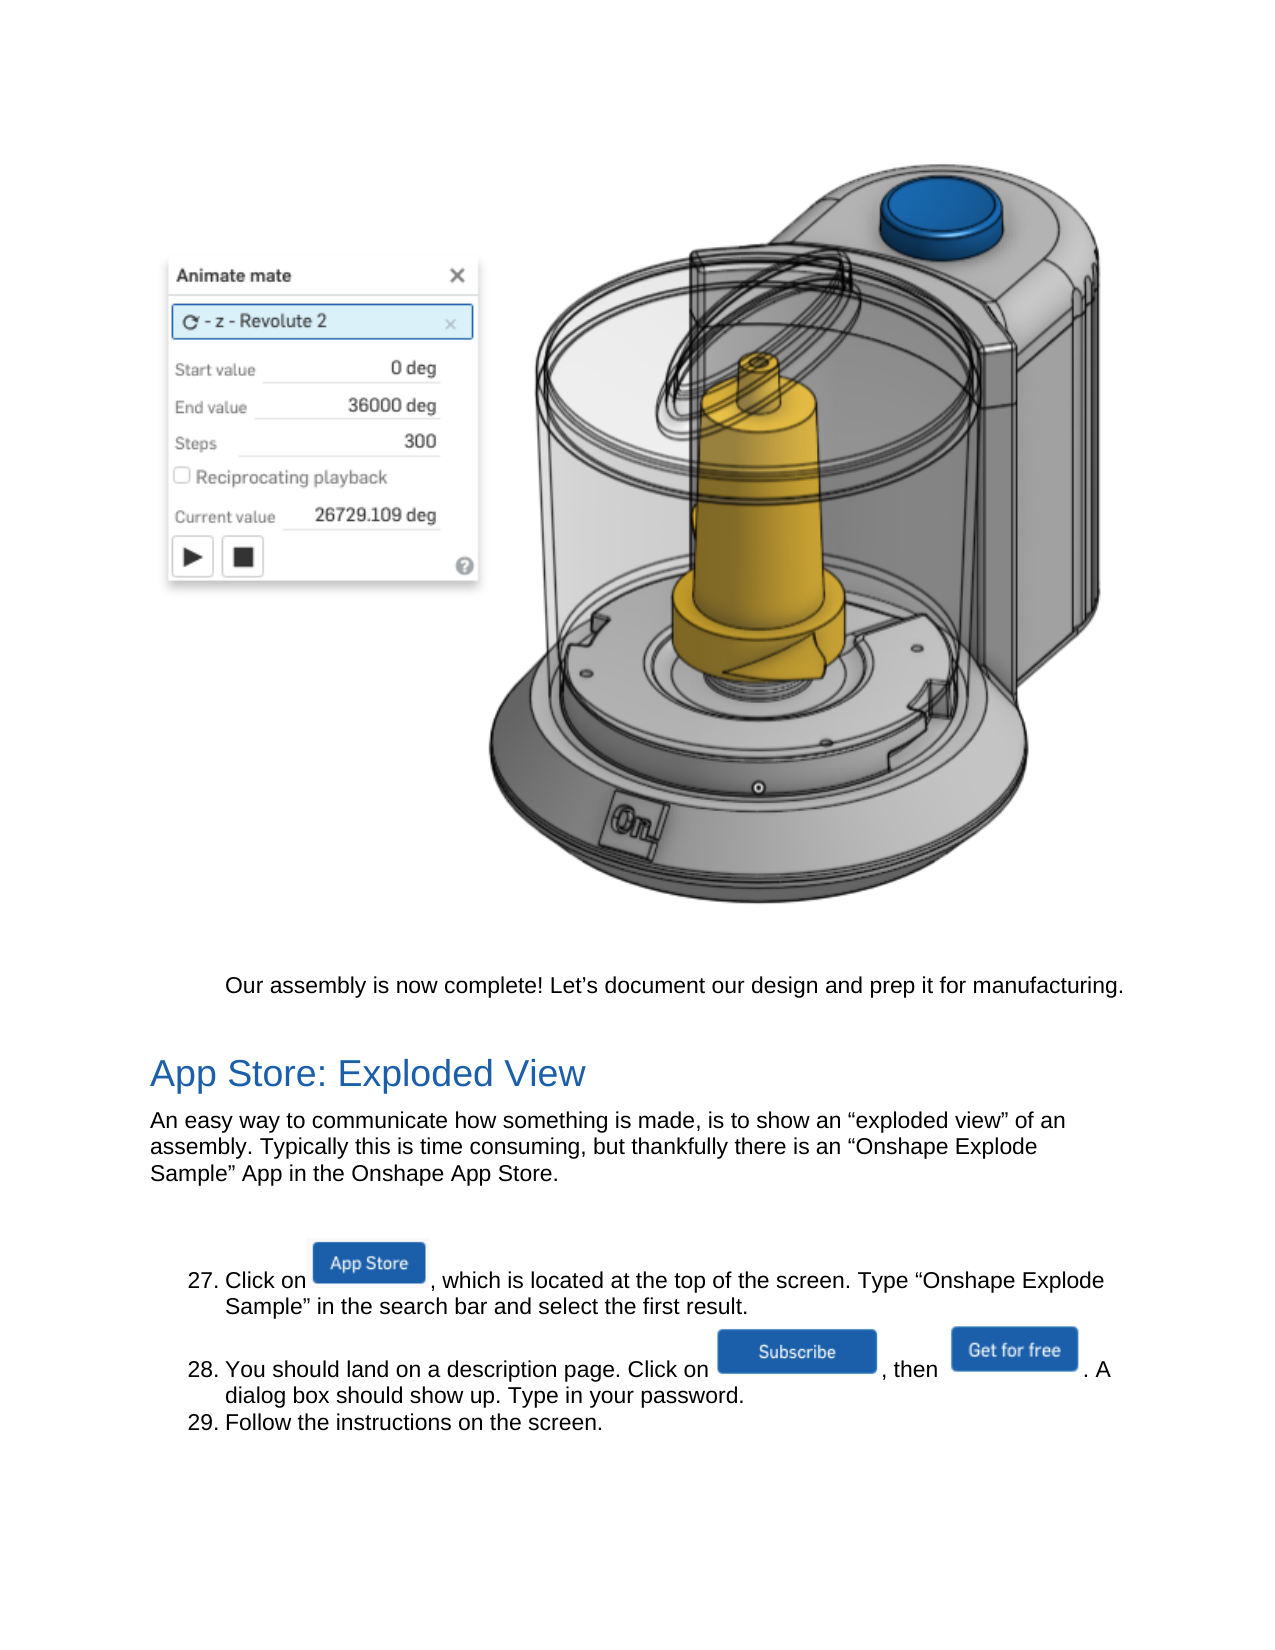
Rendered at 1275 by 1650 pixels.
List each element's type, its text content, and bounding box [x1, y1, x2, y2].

picture [306, 1238, 430, 1288]
subtitle App Store: Exploded View [150, 1051, 1125, 1094]
list Follow the instructions on the screen. [187, 1409, 1125, 1435]
list You should land on a description page. Click on , then . A dialog box should show up. Type in your password. [187, 1319, 1125, 1409]
list Click on, which is located at the top of the screen. Type “Onshape Explode Sample” in the search bar and select the first result. [187, 1239, 1125, 1319]
picture [715, 1325, 881, 1378]
text Our assembly is now complete! Let’s document our design and prep it for manufacturing. [150, 972, 1125, 998]
text An easy way to communicate how something is made, is to show an “exploded view” of an assembly. Typically this is time consuming, but thankfully there is an “Onshape Explode Sample” App in the Onshape App Store. [150, 1107, 1125, 1186]
picture [944, 1319, 1083, 1378]
picture [150, 150, 1124, 919]
